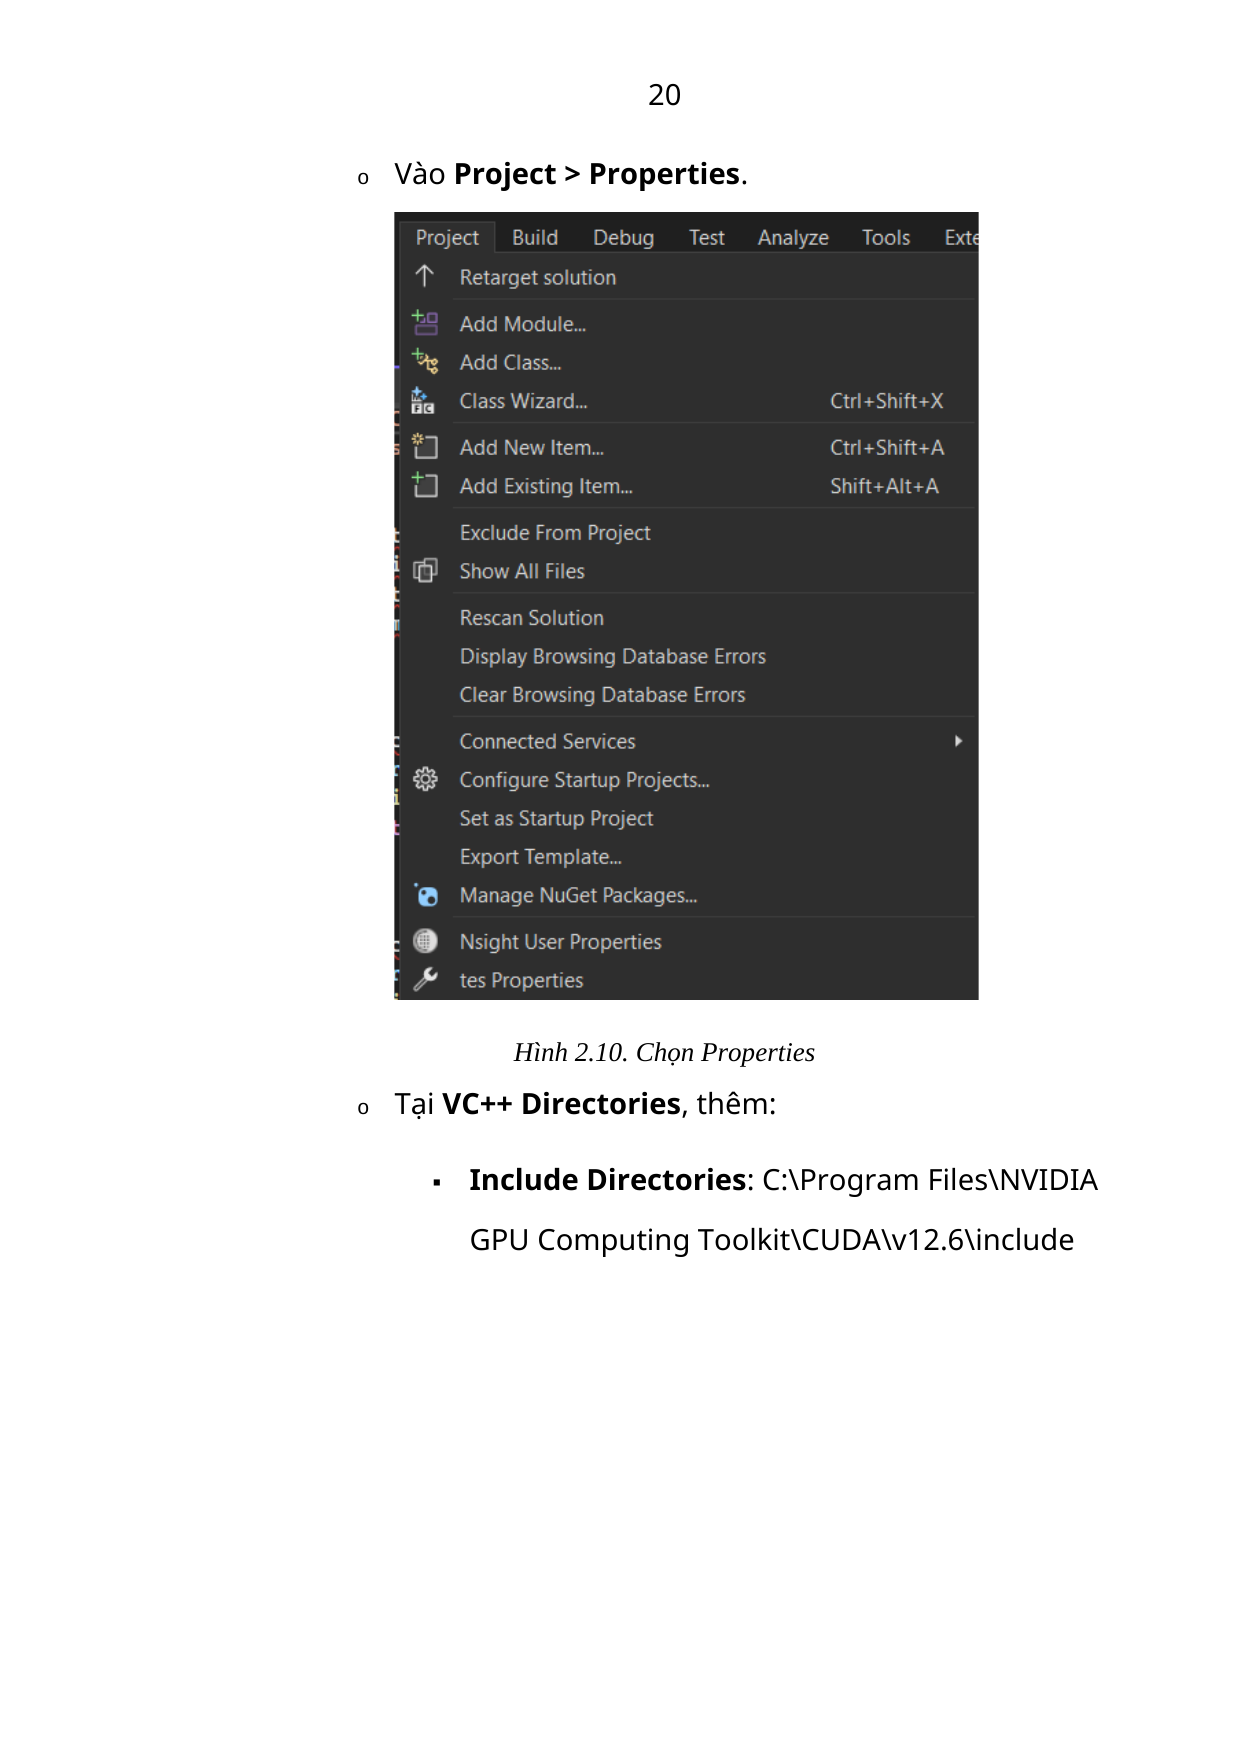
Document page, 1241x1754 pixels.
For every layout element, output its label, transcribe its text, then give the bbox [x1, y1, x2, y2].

list Include Directories: C:\Program Files\NVIDIA GPU Computing Toolkit\CUDA\v12.6\include [432, 1159, 1122, 1258]
list Tại VC++ Directories, thêm: [357, 1083, 1122, 1123]
text Hình 2.10. Chọn Properties [207, 1036, 1122, 1068]
picture [394, 212, 979, 1000]
